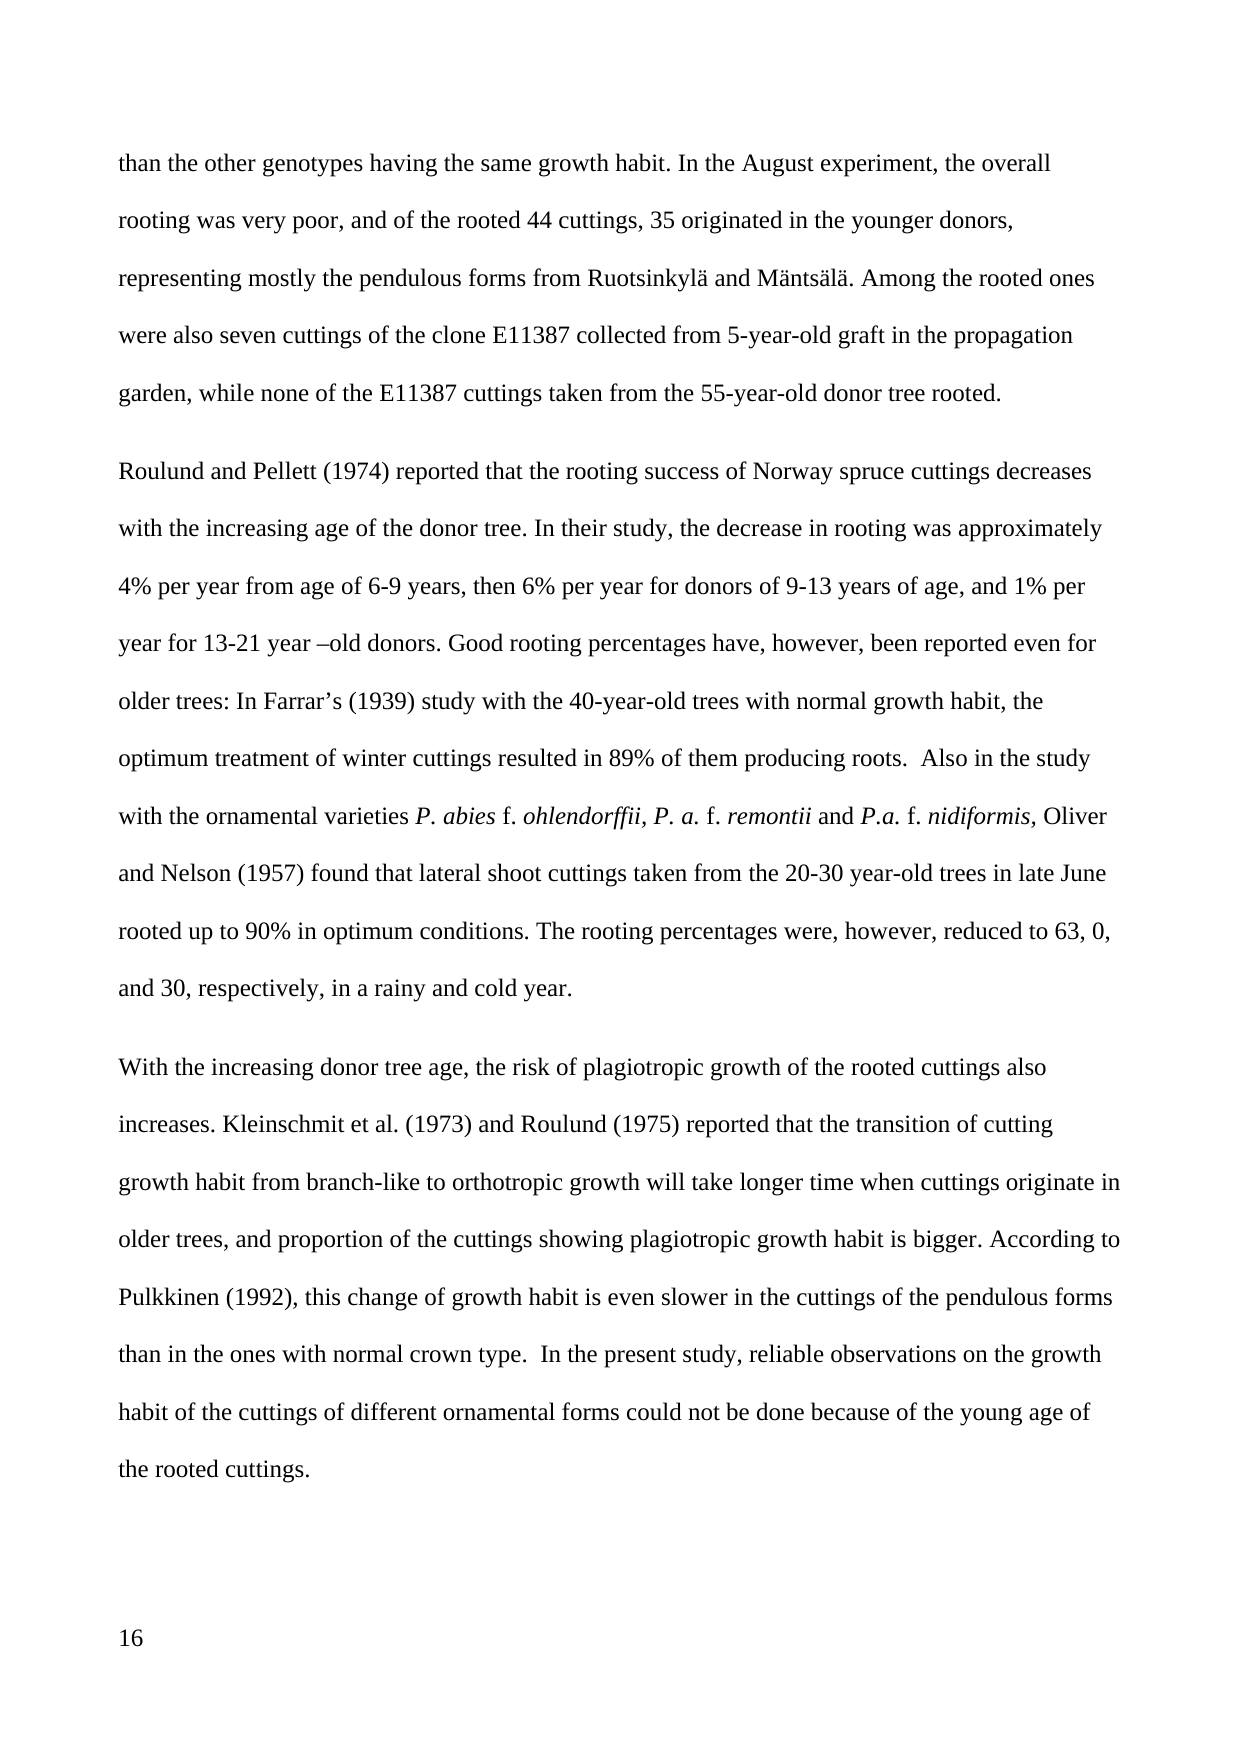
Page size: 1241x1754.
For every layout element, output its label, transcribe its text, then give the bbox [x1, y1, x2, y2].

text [118, 148, 1122, 406]
text With the increasing donor tree age, the risk of plagiotropic growth of the rooted cuttings also increases. Kleinschmit et al. (1973) and Roulund (1975) reported that the transition of cutting growth habit from branch-like to orthotropic growth will take longer time when cuttings originate in older trees, and proportion of the cuttings showing plagiotropic growth habit is bigger. According to Pulkkinen (1992), this change of growth habit is even slower in the cuttings of the pendulous forms than in the ones with normal crown type. In the present study, reliable observations on the growth habit of the cuttings of different ornamental forms could not be done because of the young age of the rooted cuttings. [118, 1052, 1122, 1483]
text Roulund and Pellett (1974) reported that the rooting success of Norway spruce cuttings decreases with the increasing age of the donor tree. In their study, the decrease in rooting was approximately 4% per year from age of 6-9 years, then 6% per year for donors of 9-13 years of age, and 1% per year for 13-21 year –old donors. Good rooting percentages have, however, been reported even for older trees: In Farrar’s (1939) study with the 40-year-old trees with normal growth habit, the optimum treatment of winter cuttings resulted in 89% of them producing roots. Also in the study with the ornamental varieties P. abies f. ohlendorffii, P. a. f. remontii and P.a. f. nidiformis, Oliver and Nelson (1957) found that lateral shoot cuttings taken from the 20-30 year-old trees in late June rooted up to 90% in optimum conditions. The rooting percentages were, however, reduced to 63, 0, and 30, respectively, in a rainy and cold year. [118, 456, 1122, 1002]
